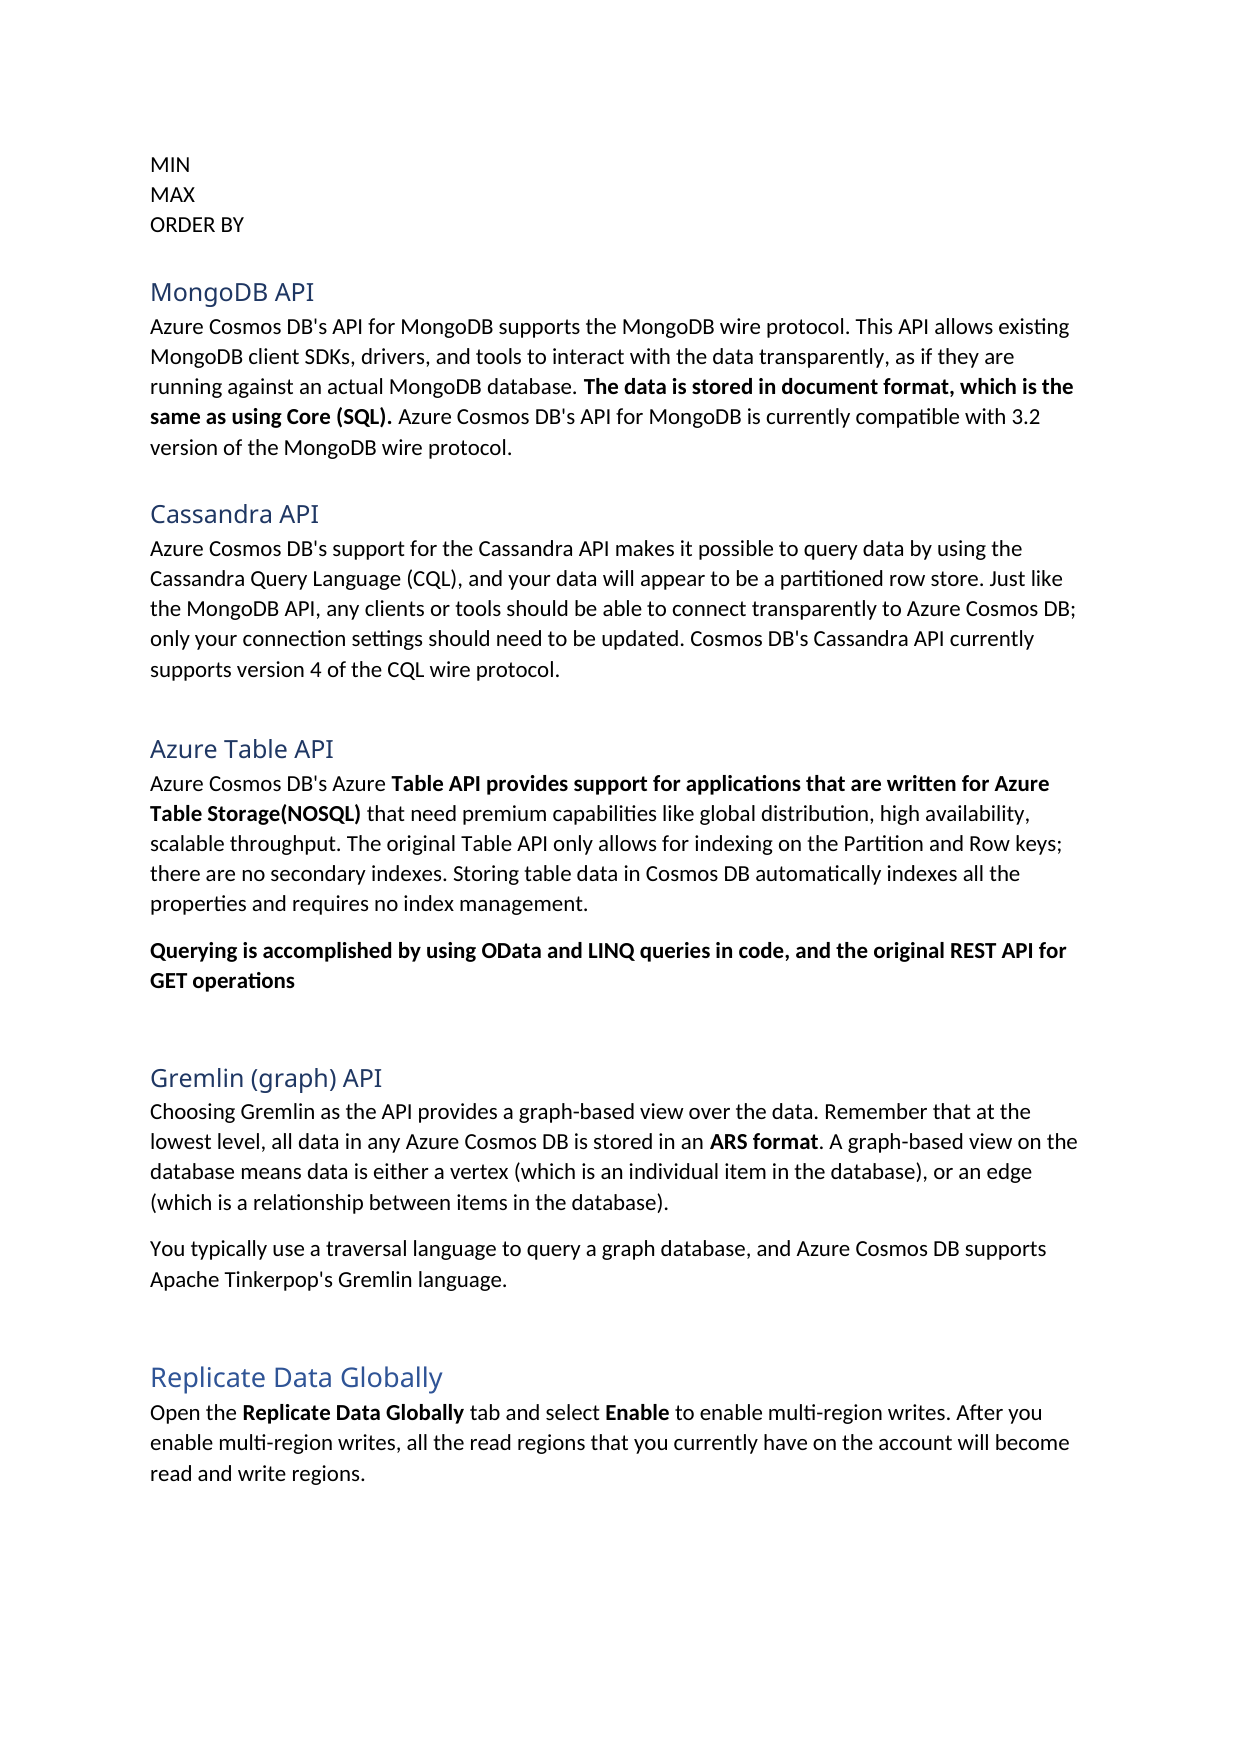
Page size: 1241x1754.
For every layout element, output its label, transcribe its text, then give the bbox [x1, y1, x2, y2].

text Azure Cosmos DB's support for the Cassandra API makes it possible to query data by using the Cassandra Query Language (CQL), and your data will appear to be a partitioned row store. Just like the MongoDB API, any clients or tools should be able to connect transparently to Azure Cosmos DB; only your connection settings should need to be updated. Cosmos DB's Cassandra API currently supports version 4 of the CQL wire protocol. [150, 534, 1090, 683]
text Open the Replicate Data Globally tab and select Enable to enable multi-region writes. After you enable multi-region writes, all the read regions that you currently have on the account will become read and write regions. [150, 1398, 1090, 1487]
text You typically use a traversal language to query a graph database, and Azure Cosmos DB supports Apache Tinkerpop's Gremlin language. [150, 1234, 1090, 1293]
subtitle Gremlin (graph) API [150, 1060, 1090, 1094]
subtitle MongoDB API [150, 275, 1090, 309]
text Azure Cosmos DB's API for MongoDB supports the MongoDB wire protocol. This API allows existing MongoDB client SDKs, drivers, and tools to interact with the data transparently, as if they are running against an actual MongoDB database. The data is stored in document format, which is the same as using Core (SQL). Azure Cosmos DB's API for MongoDB is currently compatible with 3.2 version of the MongoDB wire protocol. [150, 312, 1090, 461]
subtitle Azure Table API [150, 732, 1090, 766]
text ORDER BY [150, 210, 1090, 238]
text Azure Cosmos DB's Azure Table API provides support for applications that are written for Azure Table Storage(NOSQL) that need premium capabilities like global distribution, high availability, scalable throughput. The original Table API only allows for indexing on the Partition and Row keys; there are no secondary indexes. Storing table data in Cosmos DB automatically indexes all the properties and requires no index management. [150, 769, 1090, 917]
subtitle Replicate Data Globally [150, 1358, 1090, 1395]
subtitle Cassandra API [150, 497, 1090, 531]
text MAX [150, 180, 1090, 208]
text Choosing Gremlin as the API provides a graph-based view over the data. Remember that at the lowest level, all data in any Azure Cosmos DB is stored in an ARS format. A graph-based view on the database means data is either a vertex (which is an individual item in the database), or an edge (which is a relationship between items in the database). [150, 1097, 1090, 1216]
text Querying is accomplished by using OData and LINQ queries in code, and the original REST API for GET operations [150, 936, 1090, 994]
text MIN [150, 150, 1090, 178]
